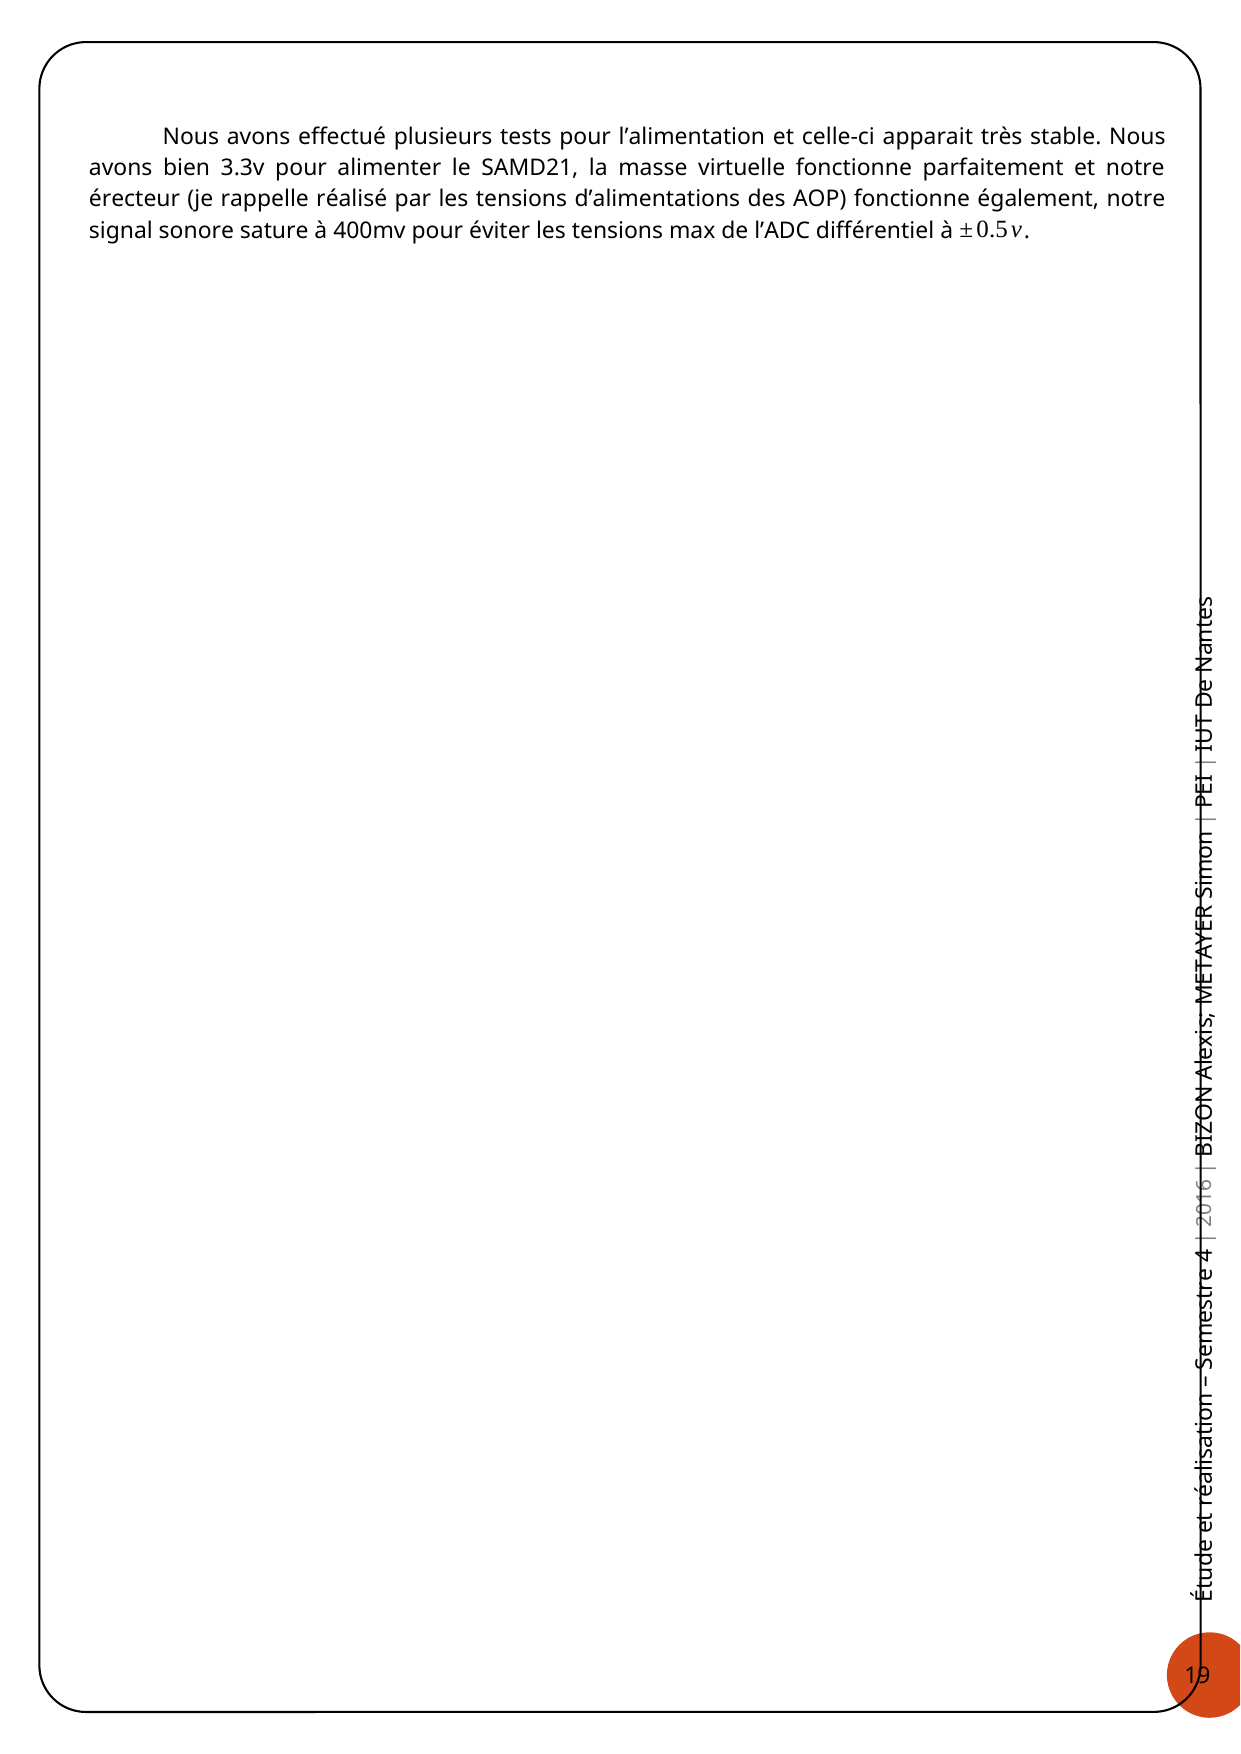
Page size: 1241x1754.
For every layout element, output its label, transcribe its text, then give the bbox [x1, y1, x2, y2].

text Nous avons effectué plusieurs tests pour l’alimentation et celle-ci apparait très stable. Nous avons bien 3.3v pour alimenter le SAMD21, la masse virtuelle fonctionne parfaitement et notre érecteur (je rappelle réalisé par les tensions d’alimentations des AOP) fonctionne également, notre signal sonore sature à 400mv pour éviter les tensions max de l’ADC différentiel à . [89, 120, 1166, 245]
